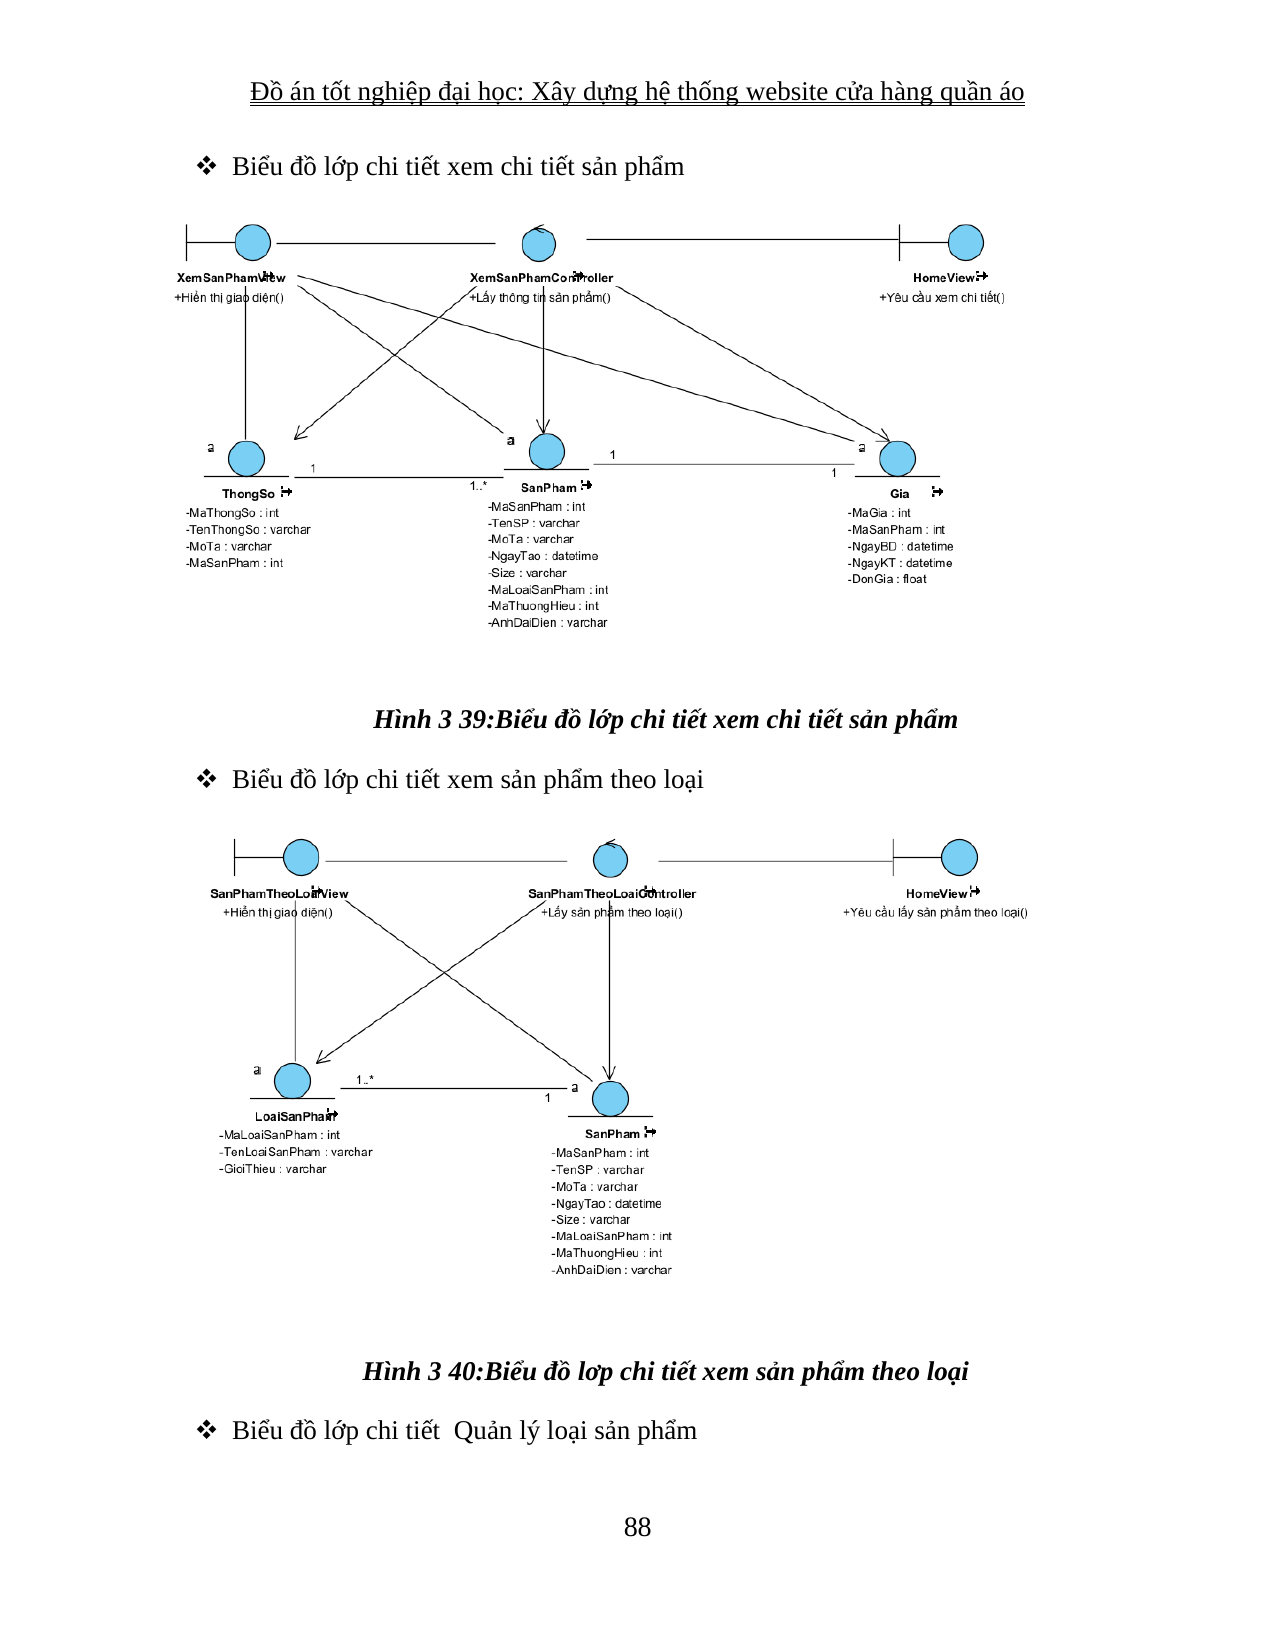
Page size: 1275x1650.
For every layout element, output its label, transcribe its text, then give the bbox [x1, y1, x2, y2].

picture [187, 822, 1103, 1303]
list Biểu đồ lớp chi tiết xem chi tiết sản phẩm [194, 150, 1125, 181]
list Biểu đồ lớp chi tiết xem sản phẩm theo loại [194, 763, 1125, 794]
picture [150, 209, 1065, 651]
list Biểu đồ lớp chi tiết Quản lý loại sản phẩm [194, 1414, 1125, 1446]
